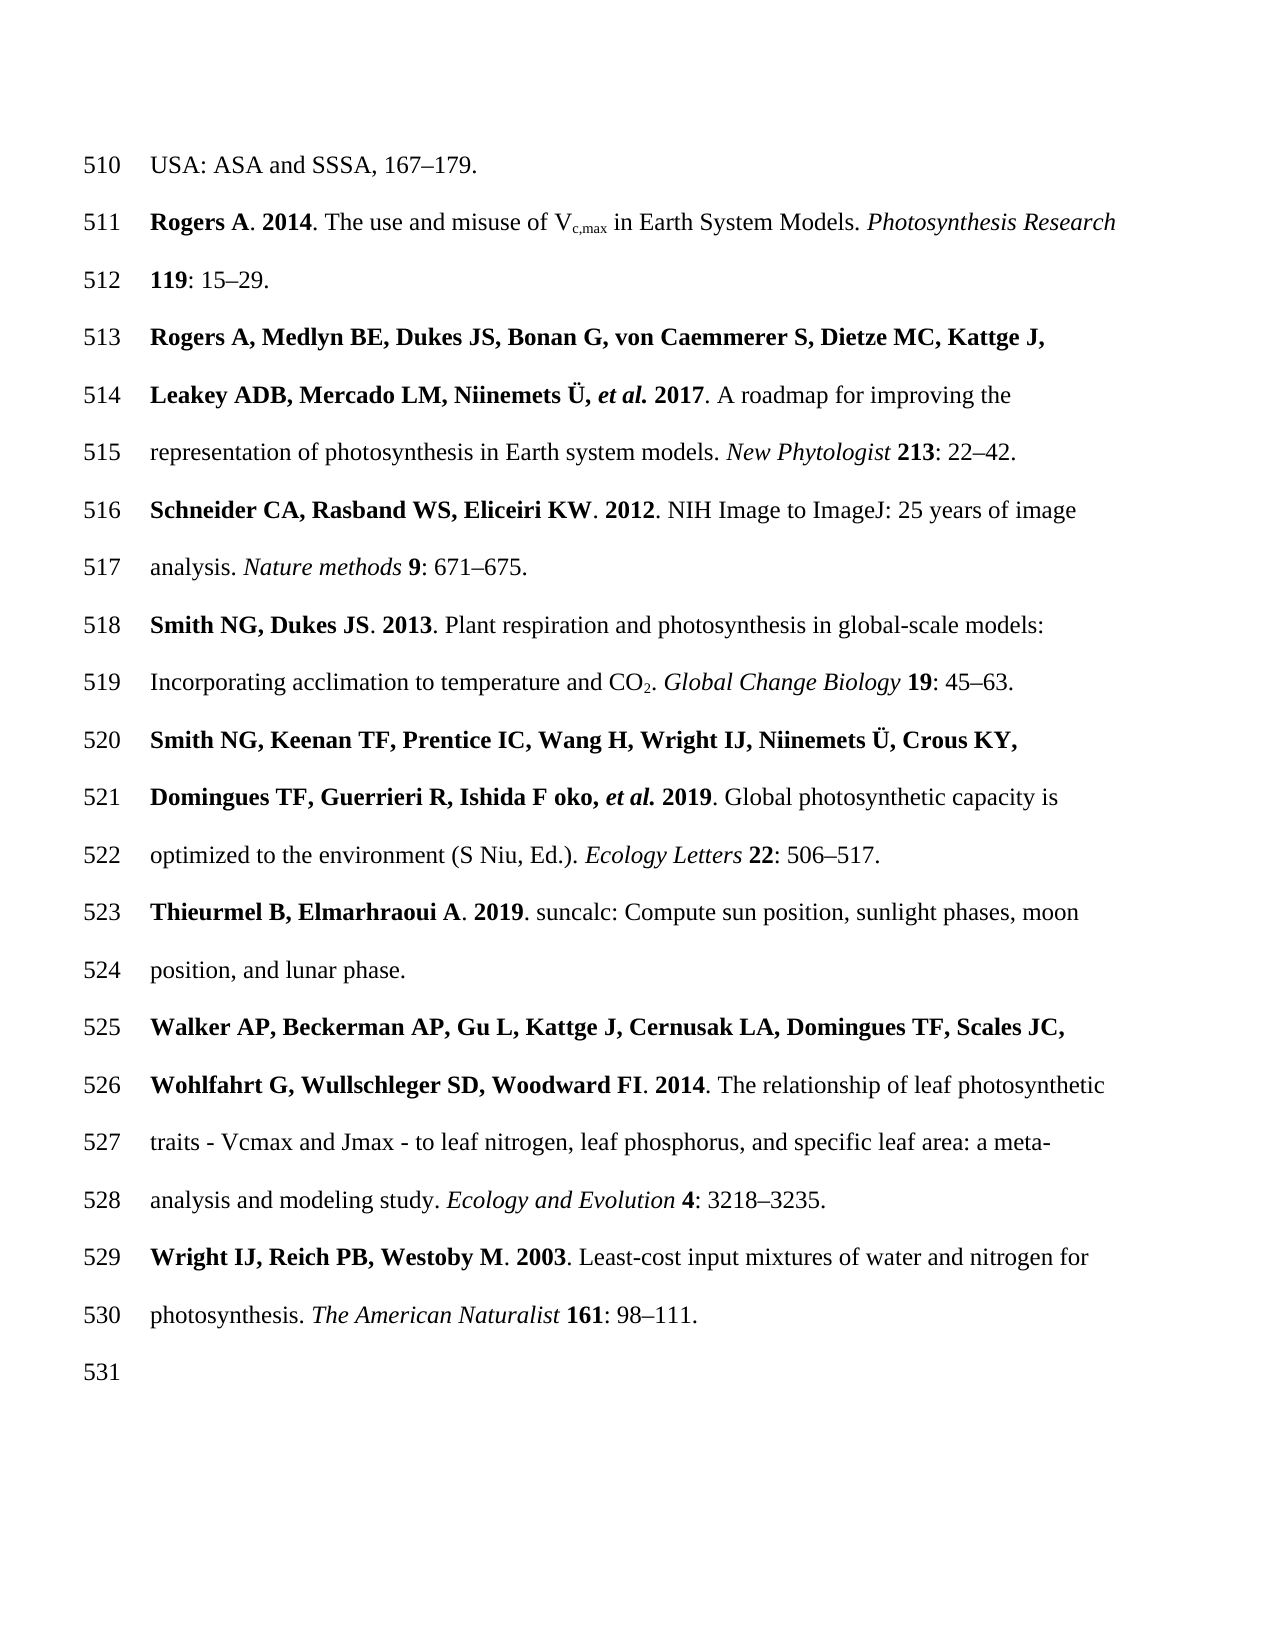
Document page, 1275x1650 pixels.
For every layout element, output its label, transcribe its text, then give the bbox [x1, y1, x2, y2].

text Smith NG, Dukes JS. 2013. Plant respiration and photosynthesis in global-scale models: Incorporating acclimation to temperature and CO2. Global Change Biology 19: 45–63. [150, 610, 1125, 696]
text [150, 150, 1125, 179]
text Rogers A. 2014. The use and misuse of Vc,max in Earth System Models. Photosynthesis Research 119: 15–29. [150, 207, 1125, 294]
text Schneider CA, Rasband WS, Eliceiri KW. 2012. NIH Image to ImageJ: 25 years of image analysis. Nature methods 9: 671–675. [150, 495, 1125, 581]
text Walker AP, Beckerman AP, Gu L, Kattge J, Cernusak LA, Domingues TF, Scales JC, Wohlfahrt G, Wullschleger SD, Woodward FI. 2014. The relationship of leaf photosynthetic traits - Vcmax and Jmax - to leaf nitrogen, leaf phosphorus, and specific leaf area: a meta-analysis and modeling study. Ecology and Evolution 4: 3218–3235. [150, 1012, 1125, 1214]
text Smith NG, Keenan TF, Prentice IC, Wang H, Wright IJ, Niinemets Ü, Crous KY, Domingues TF, Guerrieri R, Ishida F oko, et al. 2019. Global photosynthetic capacity is optimized to the environment (S Niu, Ed.). Ecology Letters 22: 506–517. [150, 725, 1125, 869]
text Rogers A, Medlyn BE, Dukes JS, Bonan G, von Caemmerer S, Dietze MC, Kattge J, Leakey ADB, Mercado LM, Niinemets Ü, et al. 2017. A roadmap for improving the representation of photosynthesis in Earth system models. New Phytologist 213: 22–42. [150, 322, 1125, 466]
text Thieurmel B, Elmarhraoui A. 2019. suncalc: Compute sun position, sunlight phases, moon position, and lunar phase. [150, 897, 1125, 984]
text Wright IJ, Reich PB, Westoby M. 2003. Least-cost input mixtures of water and nitrogen for photosynthesis. The American Naturalist 161: 98–111. [150, 1242, 1125, 1329]
